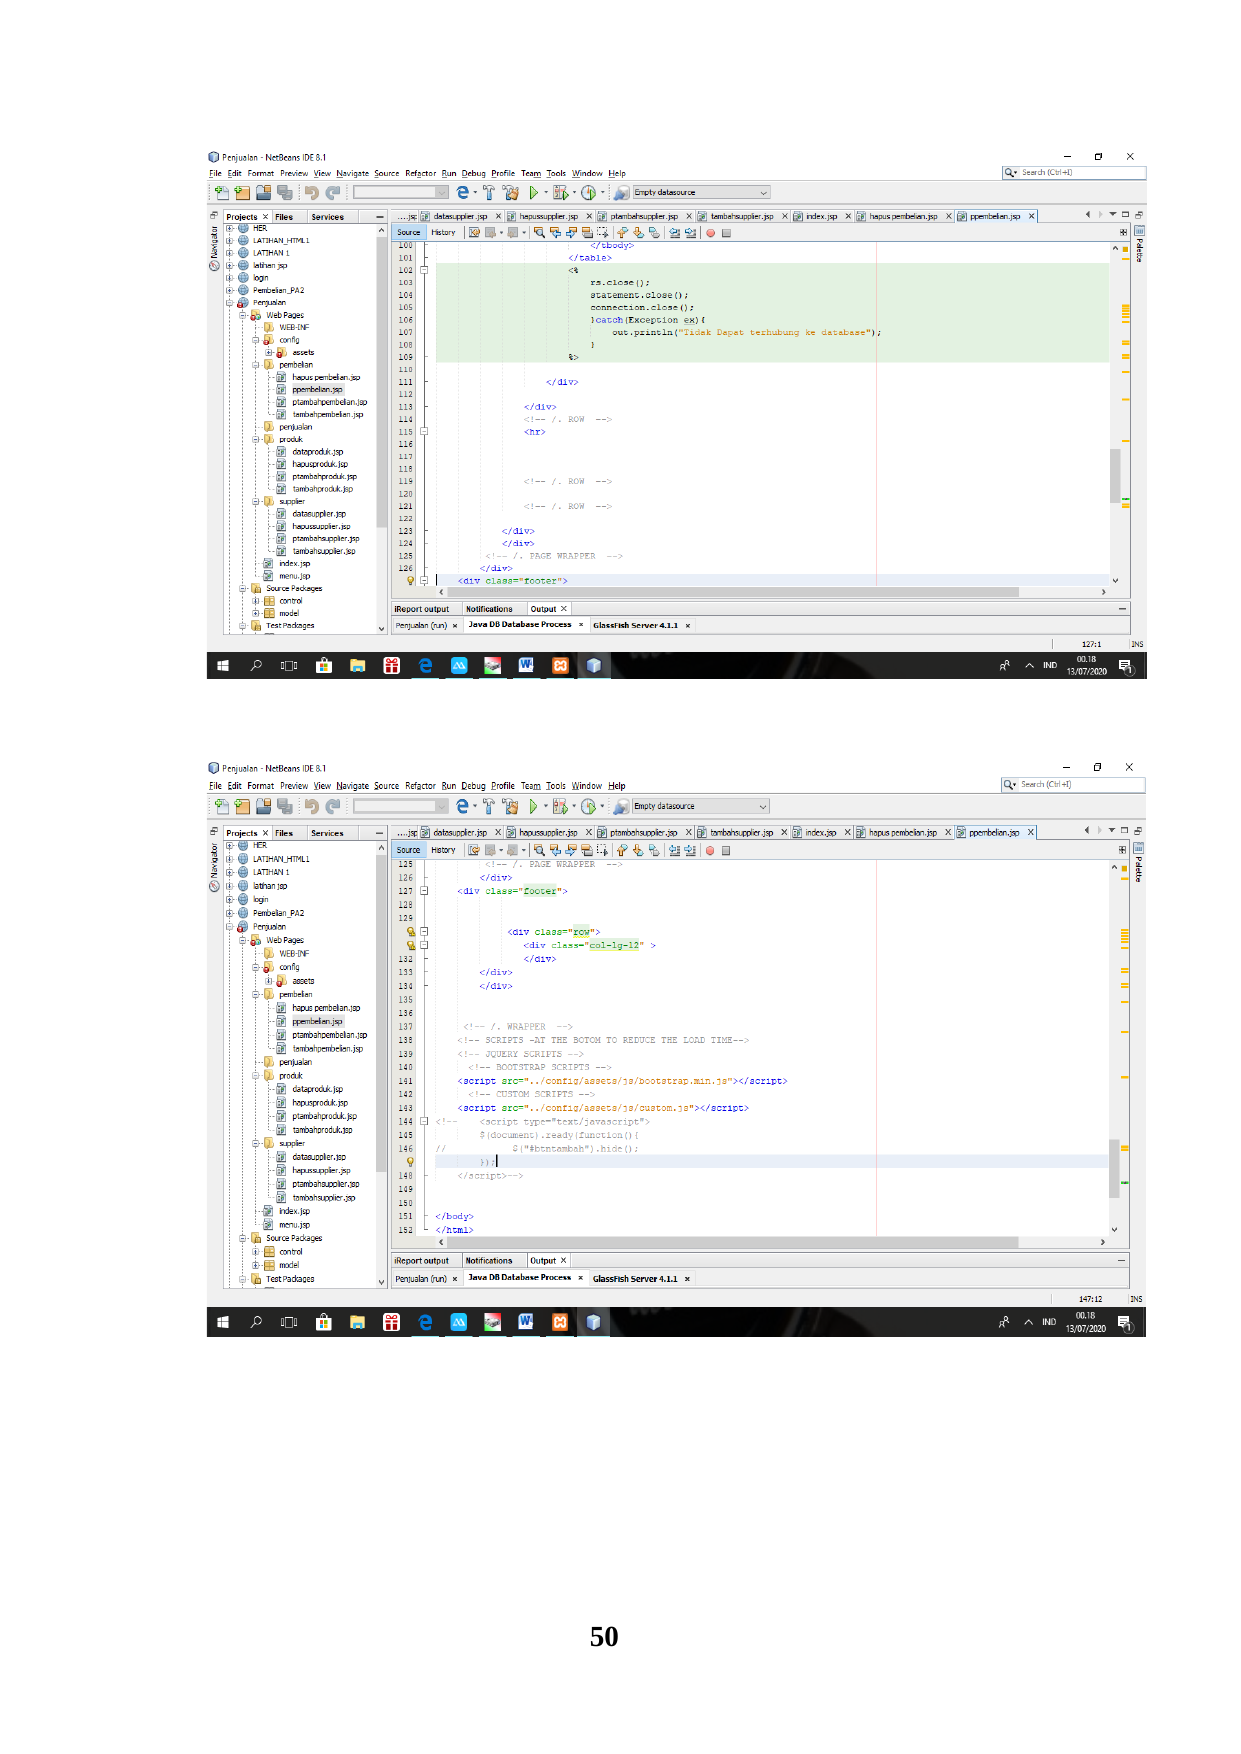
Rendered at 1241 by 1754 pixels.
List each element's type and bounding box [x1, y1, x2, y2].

picture [206, 759, 1146, 1337]
picture [206, 150, 1147, 679]
